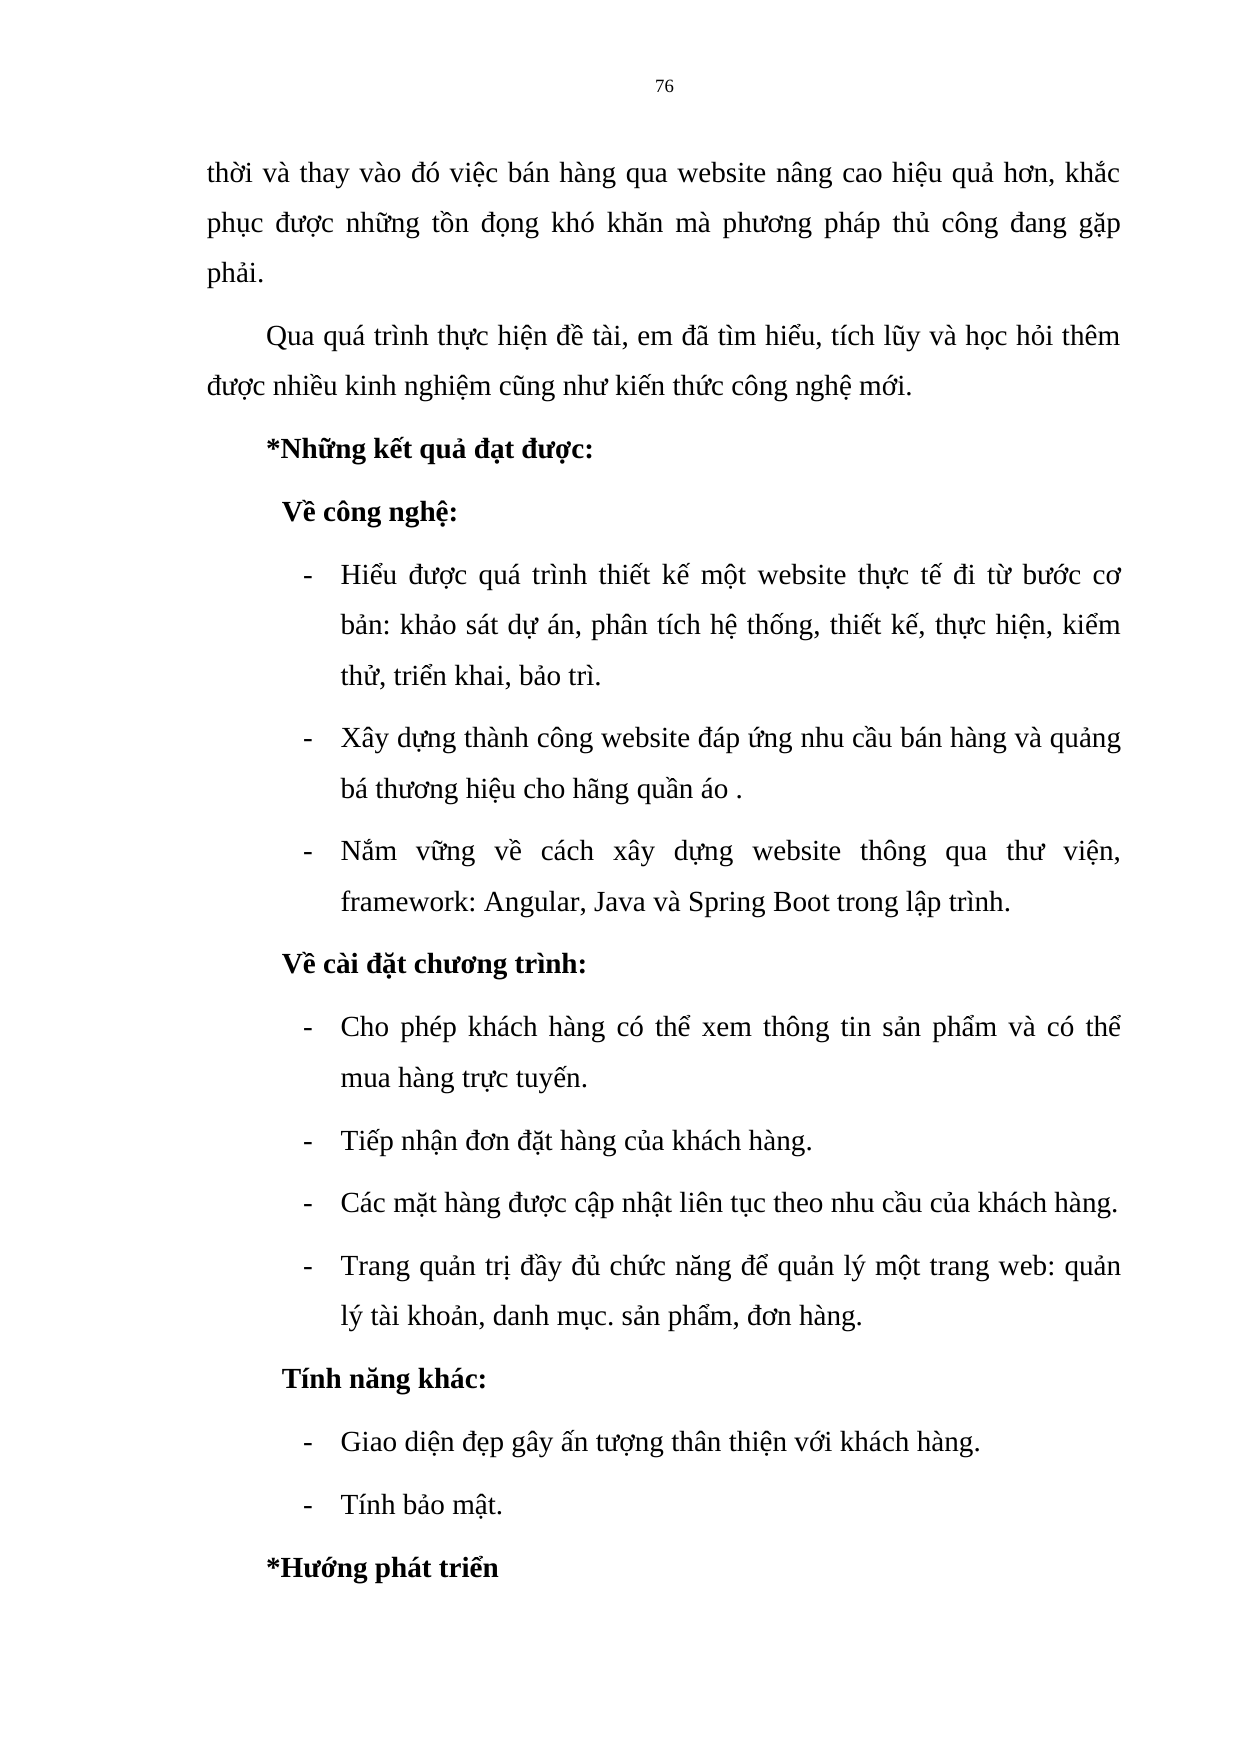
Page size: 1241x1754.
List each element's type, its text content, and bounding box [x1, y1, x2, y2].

text Về công nghệ: [207, 494, 1122, 528]
text Tính năng khác: [207, 1361, 1122, 1395]
text Về cài đặt chương trình: [207, 947, 1122, 980]
list Tiếp nhận đơn đặt hàng của khách hàng. [303, 1123, 1122, 1156]
list Xây dựng thành công website đáp ứng nhu cầu bán hàng và quảng bá thương hiệu cho hãng quần áo . [303, 720, 1122, 804]
list Tính bảo mật. [303, 1487, 1122, 1521]
list Giao diện đẹp gây ấn tượng thân thiện với khách hàng. [303, 1424, 1122, 1458]
text *Những kết quả đạt được: [207, 431, 1122, 465]
list Các mặt hàng được cập nhật liên tục theo nhu cầu của khách hàng. [303, 1185, 1122, 1219]
list Nắm vững về cách xây dựng website thông qua thư viện, framework: Angular, Java và Spring Boot trong lập trình. [303, 833, 1122, 917]
text Qua quá trình thực hiện đề tài, em đã tìm hiểu, tích lũy và học hỏi thêm được nhiều kinh nghiệm cũng như kiến thức công nghệ mới. [207, 318, 1122, 402]
list Hiểu được quá trình thiết kế một website thực tế đi từ bước cơ bản: khảo sát dự án, phân tích hệ thống, thiết kế, thực hiện, kiểm thử, triển khai, bảo trì. [303, 557, 1122, 691]
list Cho phép khách hàng có thể xem thông tin sản phẩm và có thể mua hàng trực tuyến. [303, 1009, 1122, 1093]
text *Hướng phát triển [207, 1550, 1122, 1583]
list Trang quản trị đầy đủ chức năng để quản lý một trang web: quản lý tài khoản, danh mục. sản phẩm, đơn hàng. [303, 1248, 1122, 1332]
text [207, 155, 1122, 289]
